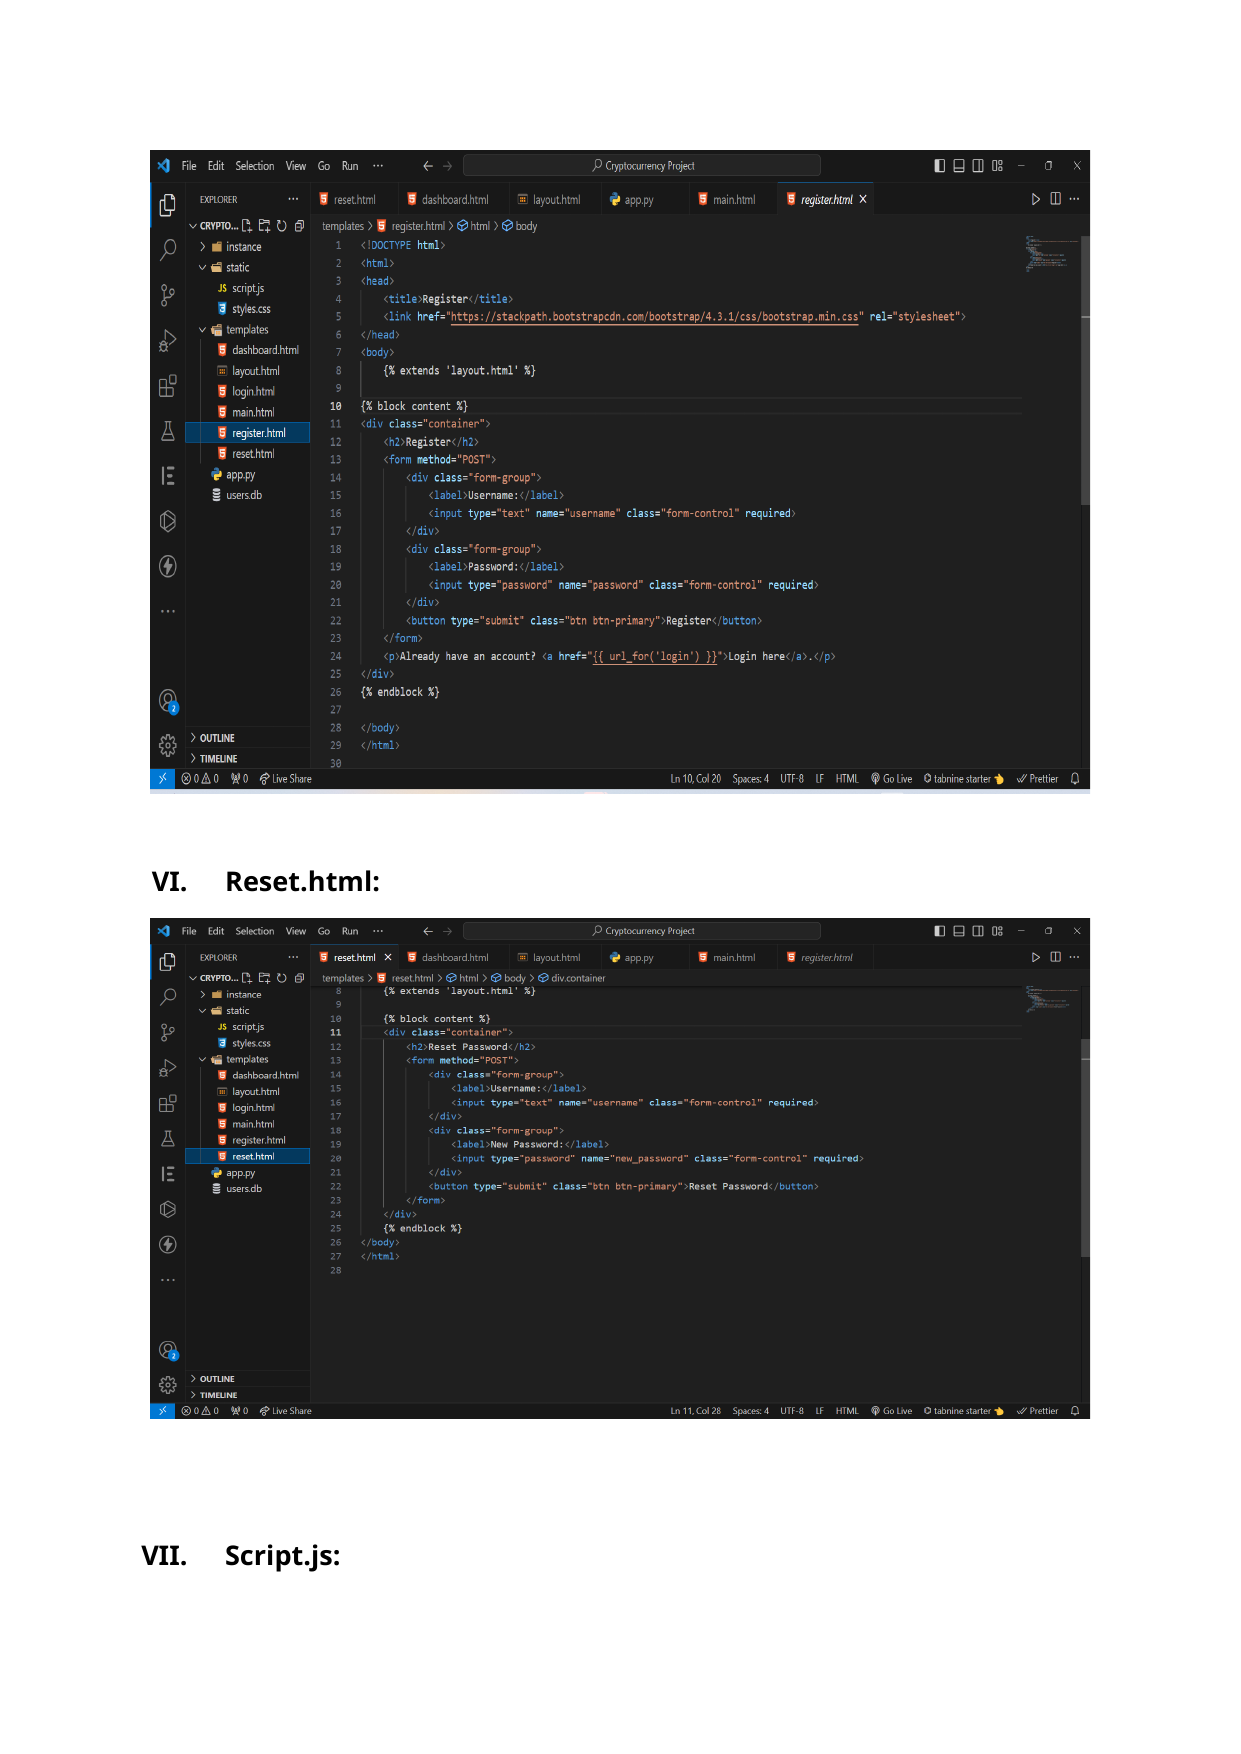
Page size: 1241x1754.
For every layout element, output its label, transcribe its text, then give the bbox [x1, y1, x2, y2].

list Script.js: [187, 1537, 1090, 1573]
list Reset.html: [187, 862, 1090, 899]
picture [150, 150, 1091, 794]
picture [150, 918, 1091, 1419]
